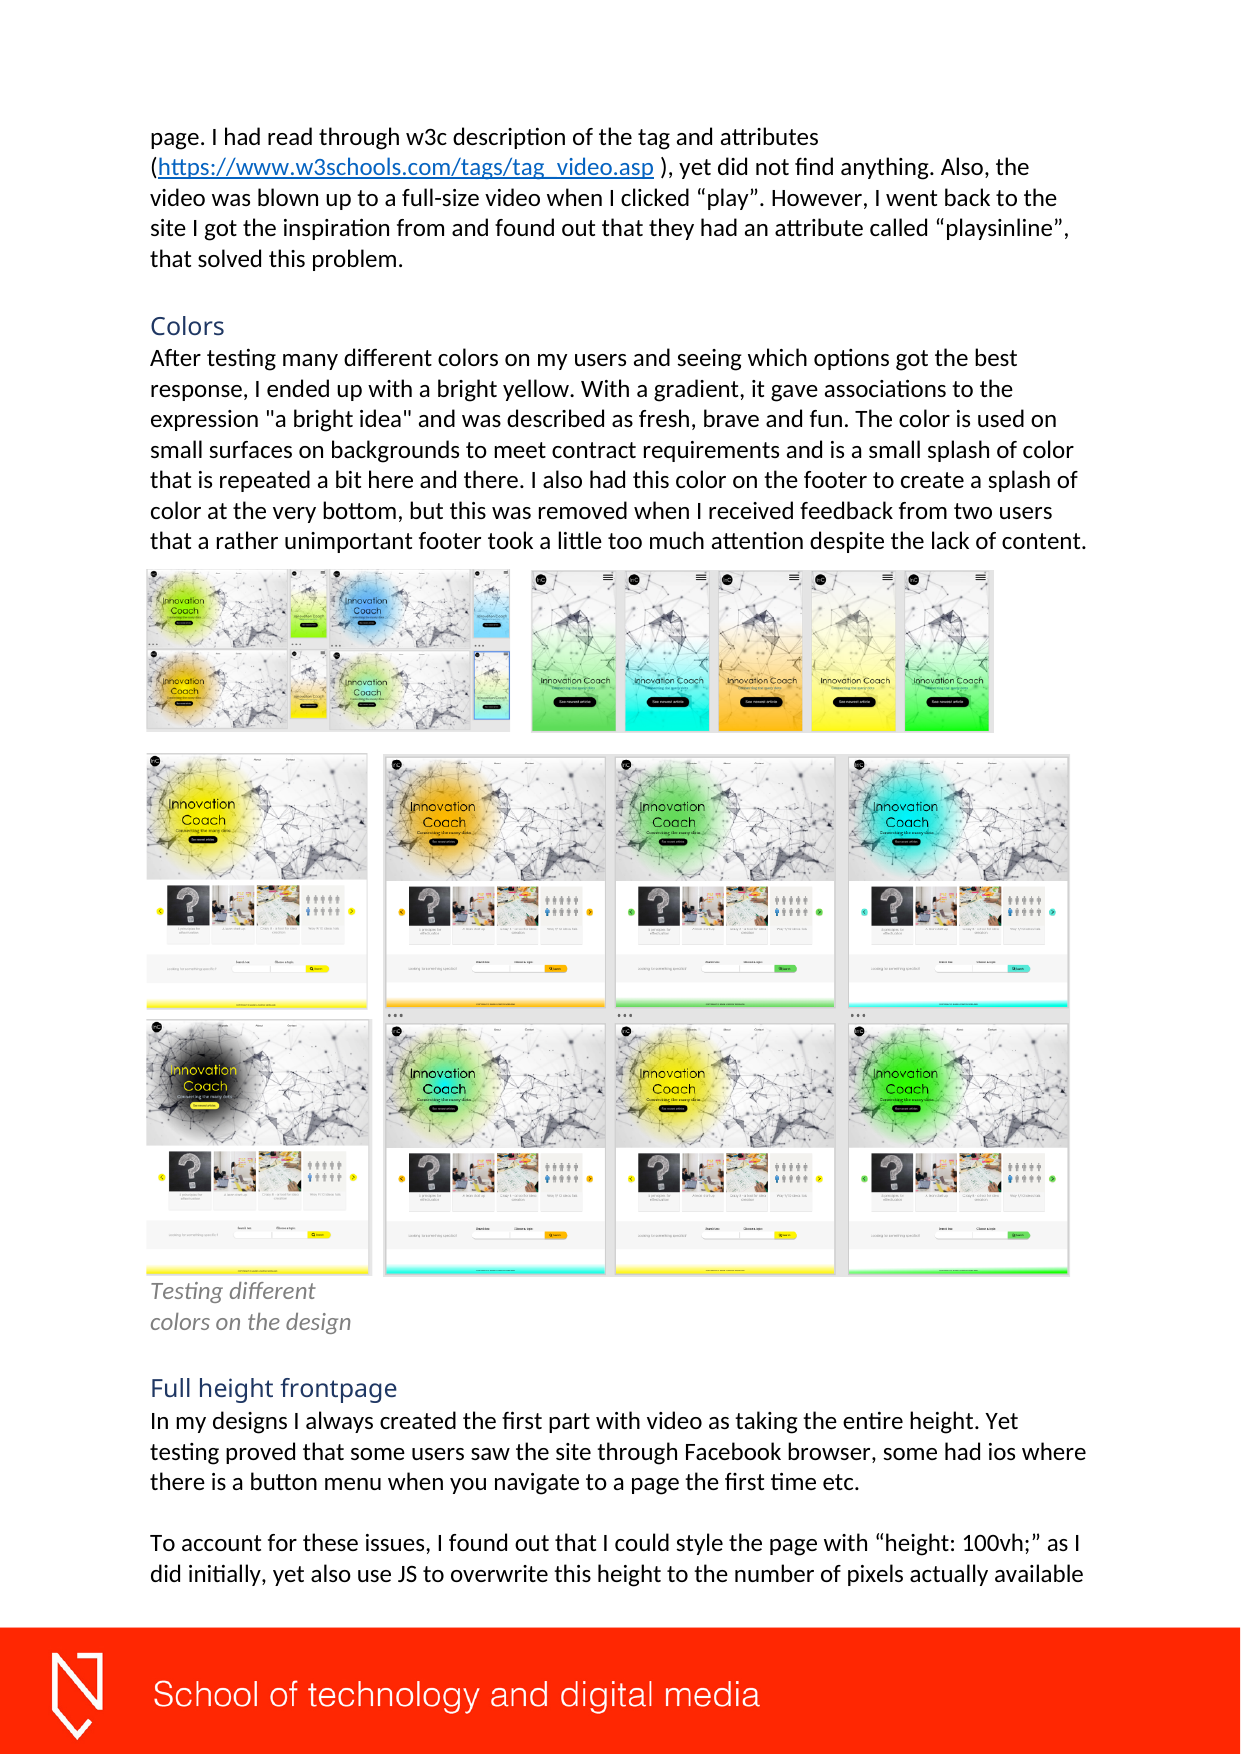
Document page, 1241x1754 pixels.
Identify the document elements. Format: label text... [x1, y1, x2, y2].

picture [146, 1019, 373, 1276]
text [150, 121, 1090, 273]
picture [146, 569, 511, 732]
subtitle Colors [150, 308, 1090, 342]
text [150, 1527, 1090, 1588]
picture [0, 1618, 1241, 1754]
picture [383, 754, 1071, 1277]
picture [146, 753, 368, 1010]
text After testing many different colors on my users and seeing which options got the best response, I ended up with a bright yellow. With a gradient, it gave associations to the expression "a bright idea" and was described as fresh, brave and fun. The color is used on small surfaces on backgrounds to meet contract requirements and is a small splash of color that is repeated a bit here and there. I also had this color on the footer to create a splash of color at the very bottom, but this was removed when I received feedback from two users that a rather unimportant footer took a little too much attention despite the lack of content. [150, 342, 1090, 556]
picture [530, 570, 994, 733]
subtitle Full height frontpage [150, 1371, 1090, 1405]
text In my designs I always created the first part with video as taking the entire height. Yet testing proved that some users saw the site through Facebook browser, some had ios where there is a button menu when you navigate to a page the first time etc. [150, 1405, 1090, 1497]
